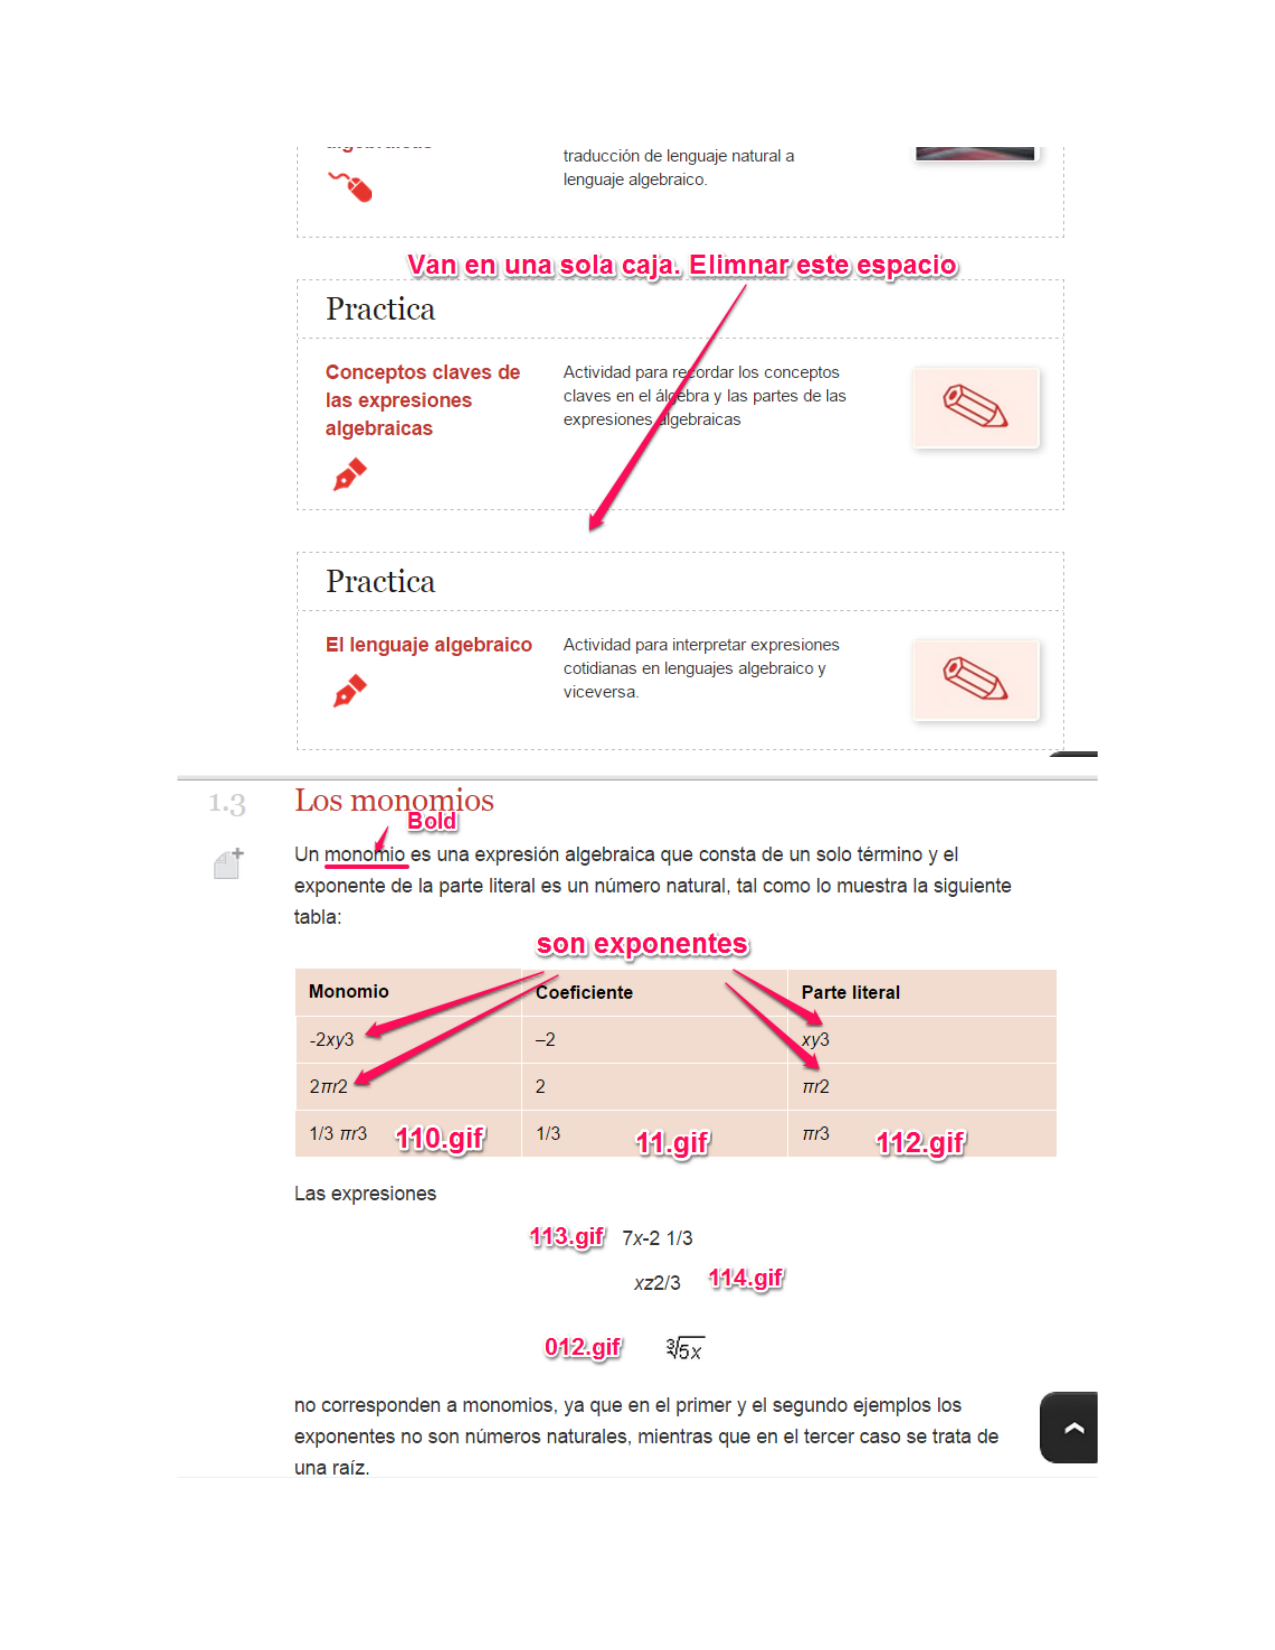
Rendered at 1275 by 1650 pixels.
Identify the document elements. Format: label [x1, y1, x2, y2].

picture [177, 147, 1098, 757]
picture [177, 775, 1098, 1478]
